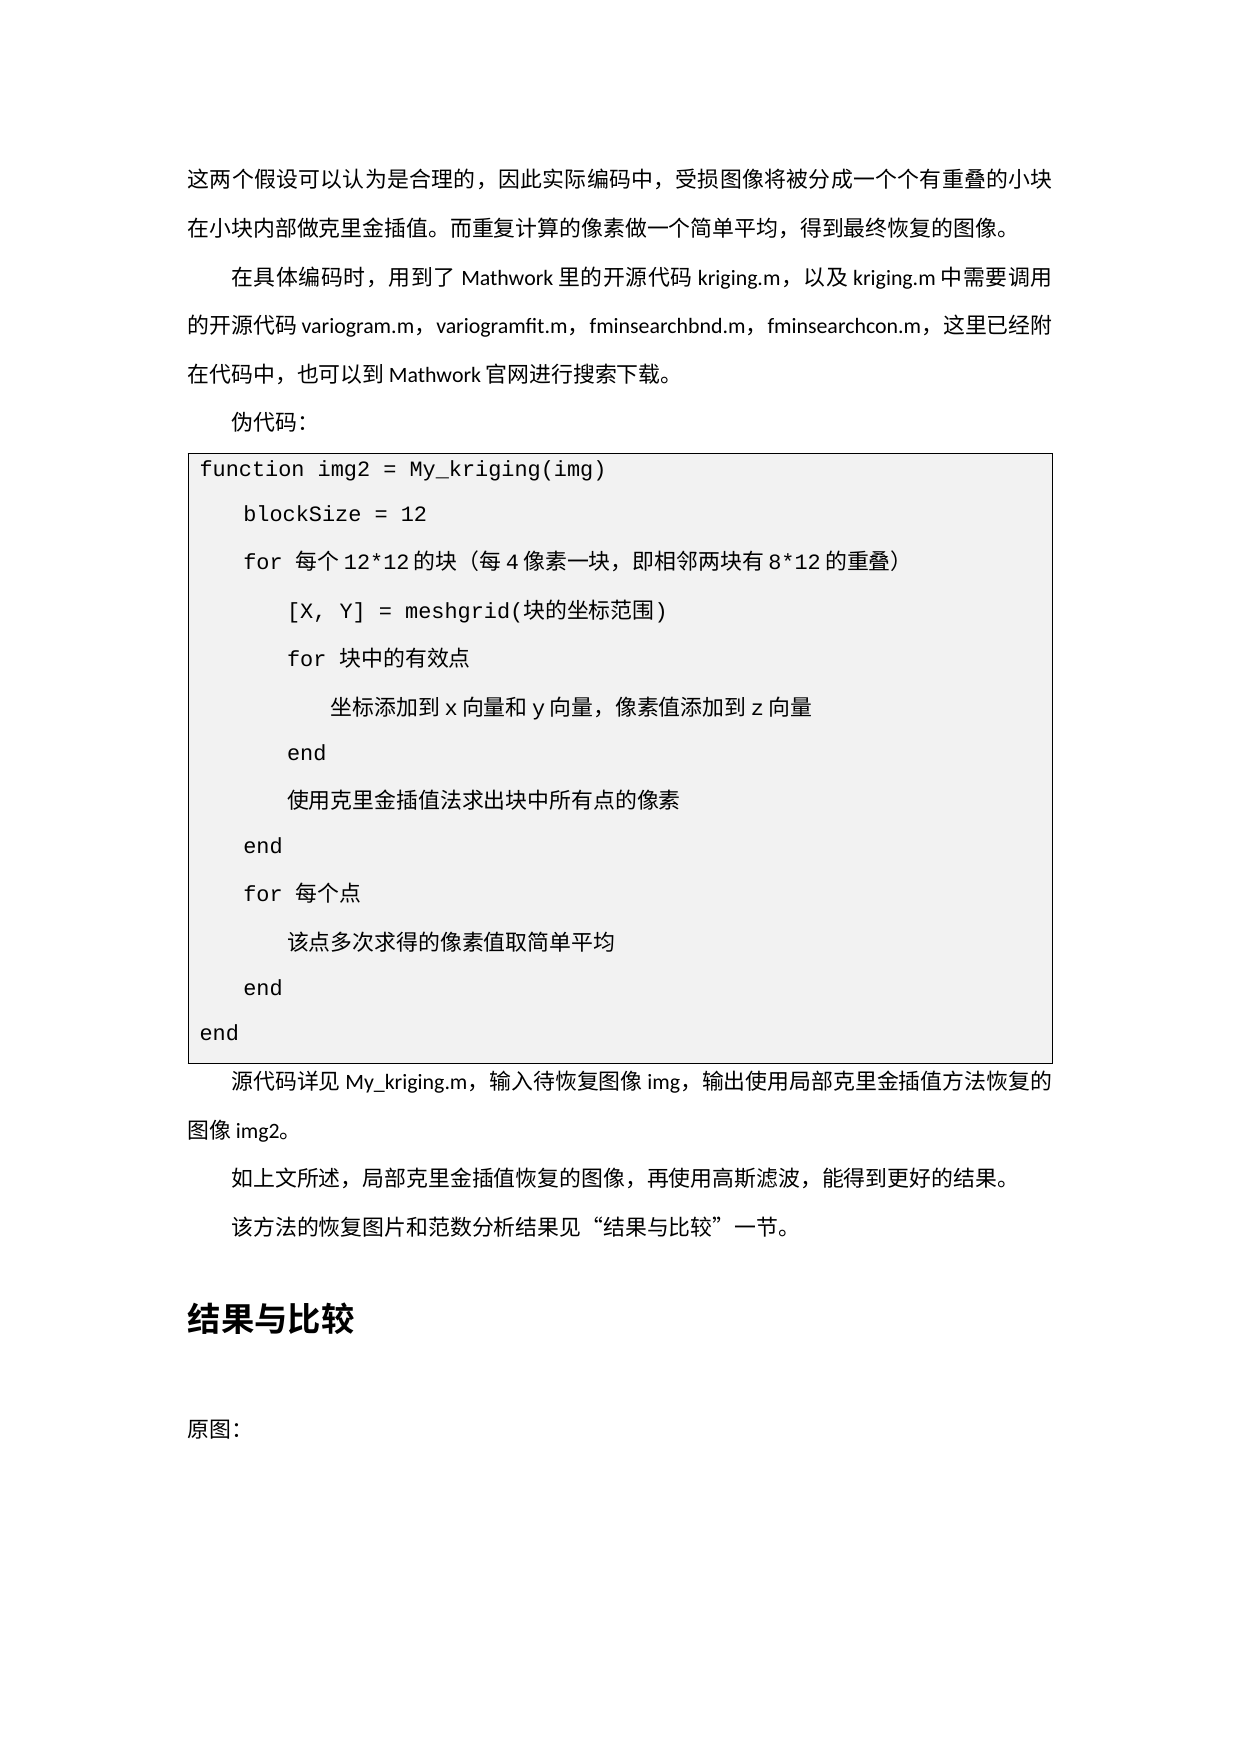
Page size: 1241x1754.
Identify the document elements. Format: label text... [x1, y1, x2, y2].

text 该方法的恢复图片和范数分析结果见“结果与比较”一节。 [187, 1209, 1053, 1242]
table_header function img2 = My_kriging(img) blockSize = 12 for 每个12*12的块（每4像素一块，即相邻两块有8*12的重叠） [X, Y] = meshgrid(块的坐标范围) for 块中的有效点 坐标添加到x向量和y向量，像素值添加到z向量 end 使用克里金插值法求出块中所有点的像素 end for 每个点 该点多次求得的像素值取简单平均 end end [189, 454, 1052, 1063]
subtitle 结果与比较 [187, 1285, 1053, 1350]
text 如上文所述，局部克里金插值恢复的图像，再使用高斯滤波，能得到更好的结果。 [187, 1161, 1053, 1193]
text 源代码详见My_kriging.m，输入待恢复图像img，输出使用局部克里金插值方法恢复的图像img2。 [187, 1064, 1053, 1145]
text 伪代码： [187, 405, 1053, 437]
text 原图： [187, 1412, 1053, 1444]
text 在具体编码时，用到了Mathwork里的开源代码kriging.m，以及kriging.m中需要调用的开源代码variogram.m，variogramfit.m，fminsearchbnd.m，fminsearchcon.m，这里已经附在代码中，也可以到Mathwork官网进行搜索下载。 [187, 259, 1053, 389]
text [187, 162, 1053, 243]
